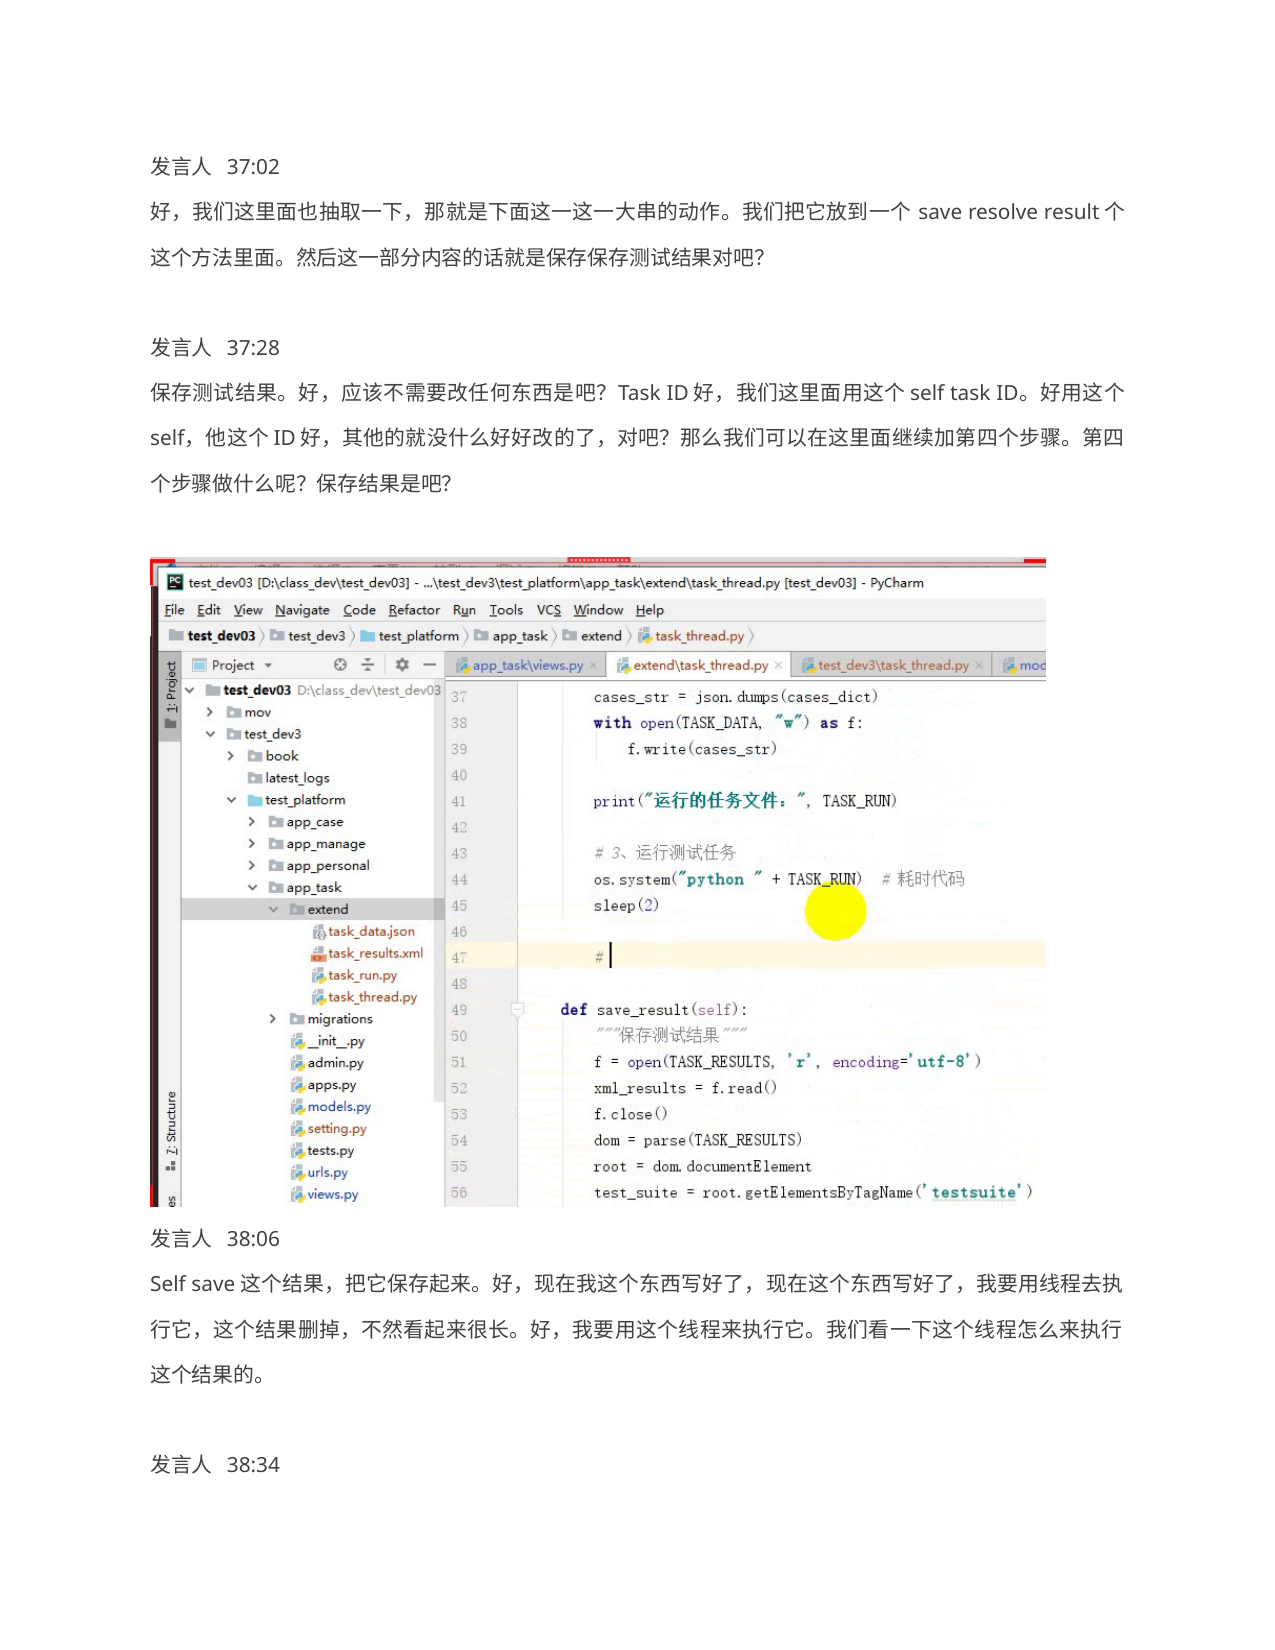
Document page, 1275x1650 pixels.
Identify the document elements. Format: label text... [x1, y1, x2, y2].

text 好，我们这里面也抽取一下，那就是下面这一这一大串的动作。我们把它放到一个save resolve result个这个方法里面。然后这一部分内容的话就是保存保存测试结果对吧？ [150, 195, 1125, 271]
text 发言人 38:34 [150, 1448, 1125, 1478]
text 发言人 37:28 [150, 331, 1125, 361]
text 发言人 37:02 [150, 150, 1125, 180]
picture [150, 557, 1046, 1207]
text 保存测试结果。好，应该不需要改任何东西是吧？Task ID好，我们这里面用这个self task ID。好用这个self，他这个ID好，其他的就没什么好好改的了，对吧？那么我们可以在这里面继续加第四个步骤。第四个步骤做什么呢？保存结果是吧？ [150, 376, 1125, 497]
text 发言人 38:06 [150, 1222, 1125, 1252]
text Self save这个结果，把它保存起来。好，现在我这个东西写好了，现在这个东西写好了，我要用线程去执行它，这个结果删掉，不然看起来很长。好，我要用这个线程来执行它。我们看一下这个线程怎么来执行这个结果的。 [150, 1267, 1125, 1388]
